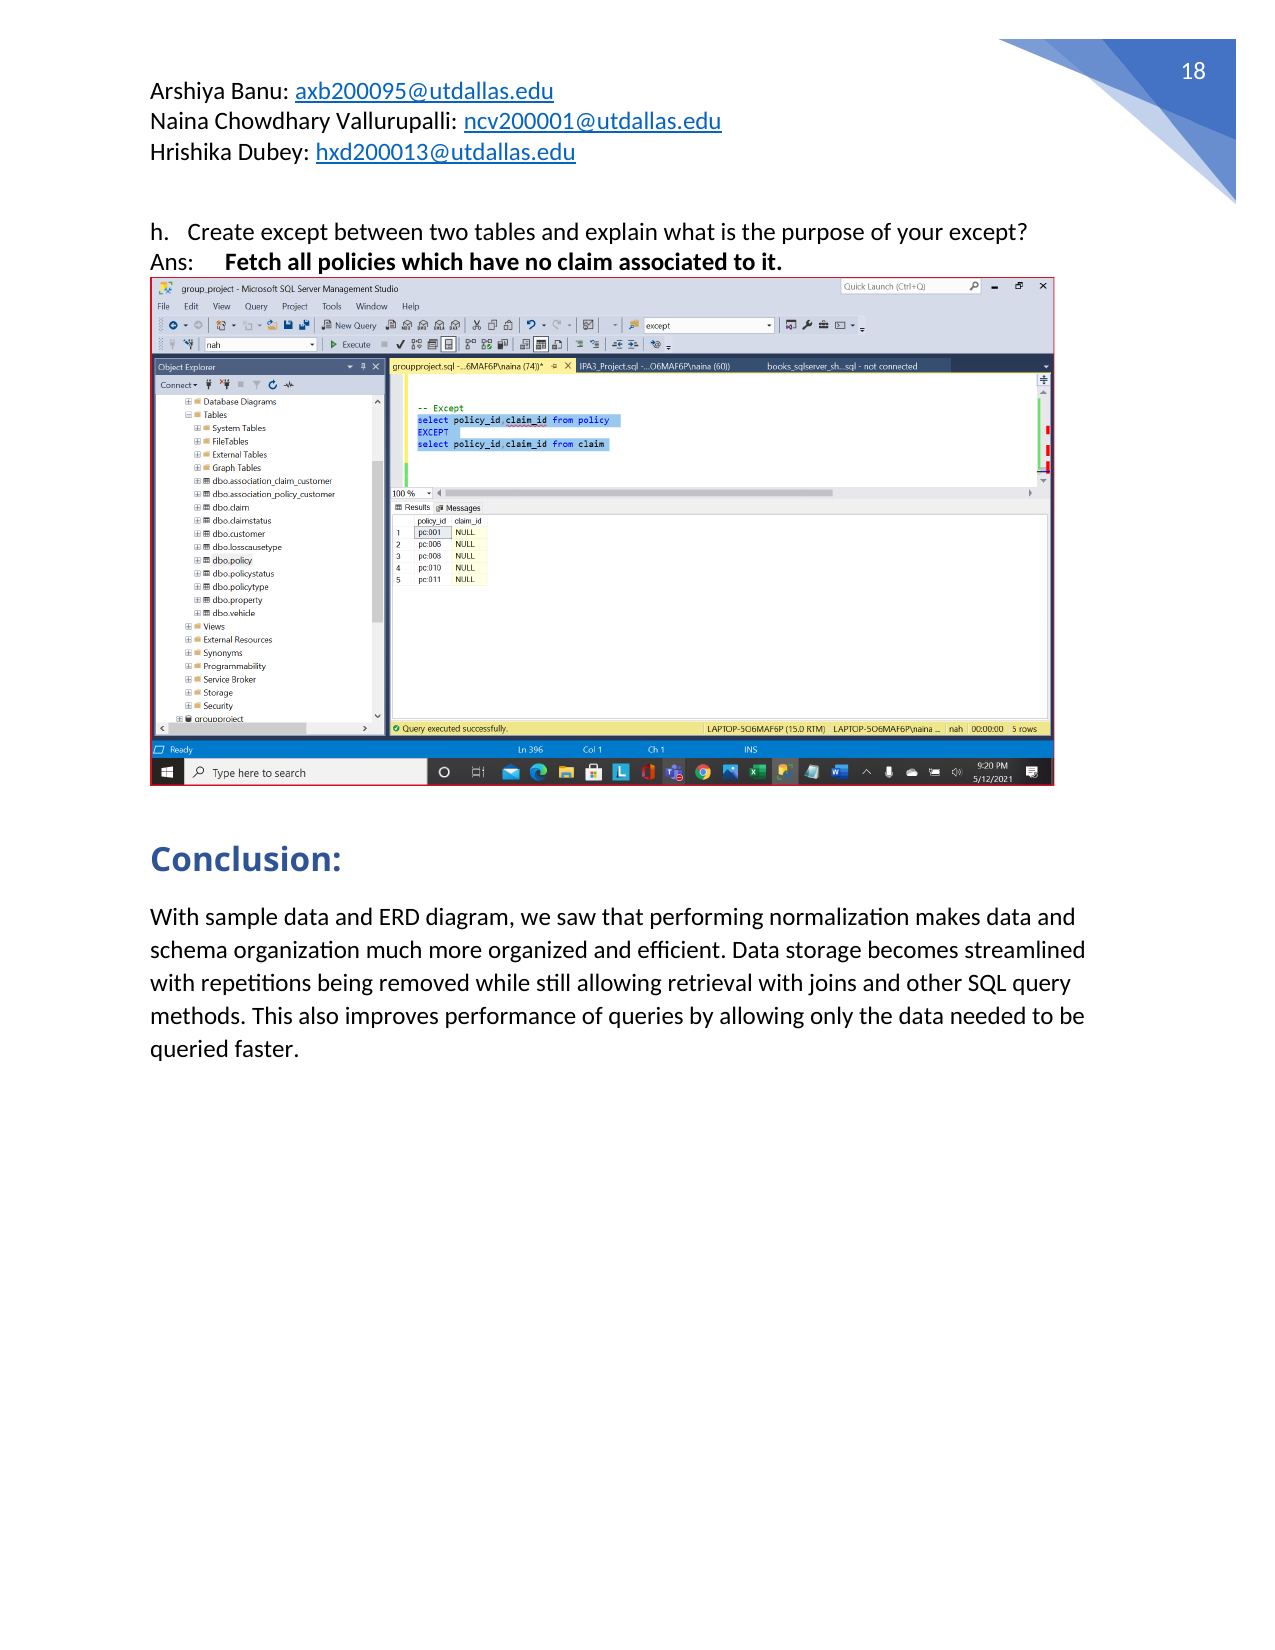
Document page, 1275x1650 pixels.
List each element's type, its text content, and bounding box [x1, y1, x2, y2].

text With sample data and ERD diagram, we saw that performing normalization makes data and schema organization much more organized and efficient. Data storage becomes streamlined with repetitions being removed while still allowing retrieval with joins and other SQL query methods. This also improves performance of queries by allowing only the data needed to be queried faster. [150, 901, 1125, 1063]
list Create except between two tables and explain what is the purpose of your except? [150, 216, 1125, 247]
text Conclusion: [150, 835, 1125, 881]
picture [997, 39, 1236, 205]
picture [150, 277, 1055, 786]
text Ans: Fetch all policies which have no claim associated to it. [150, 247, 1125, 277]
